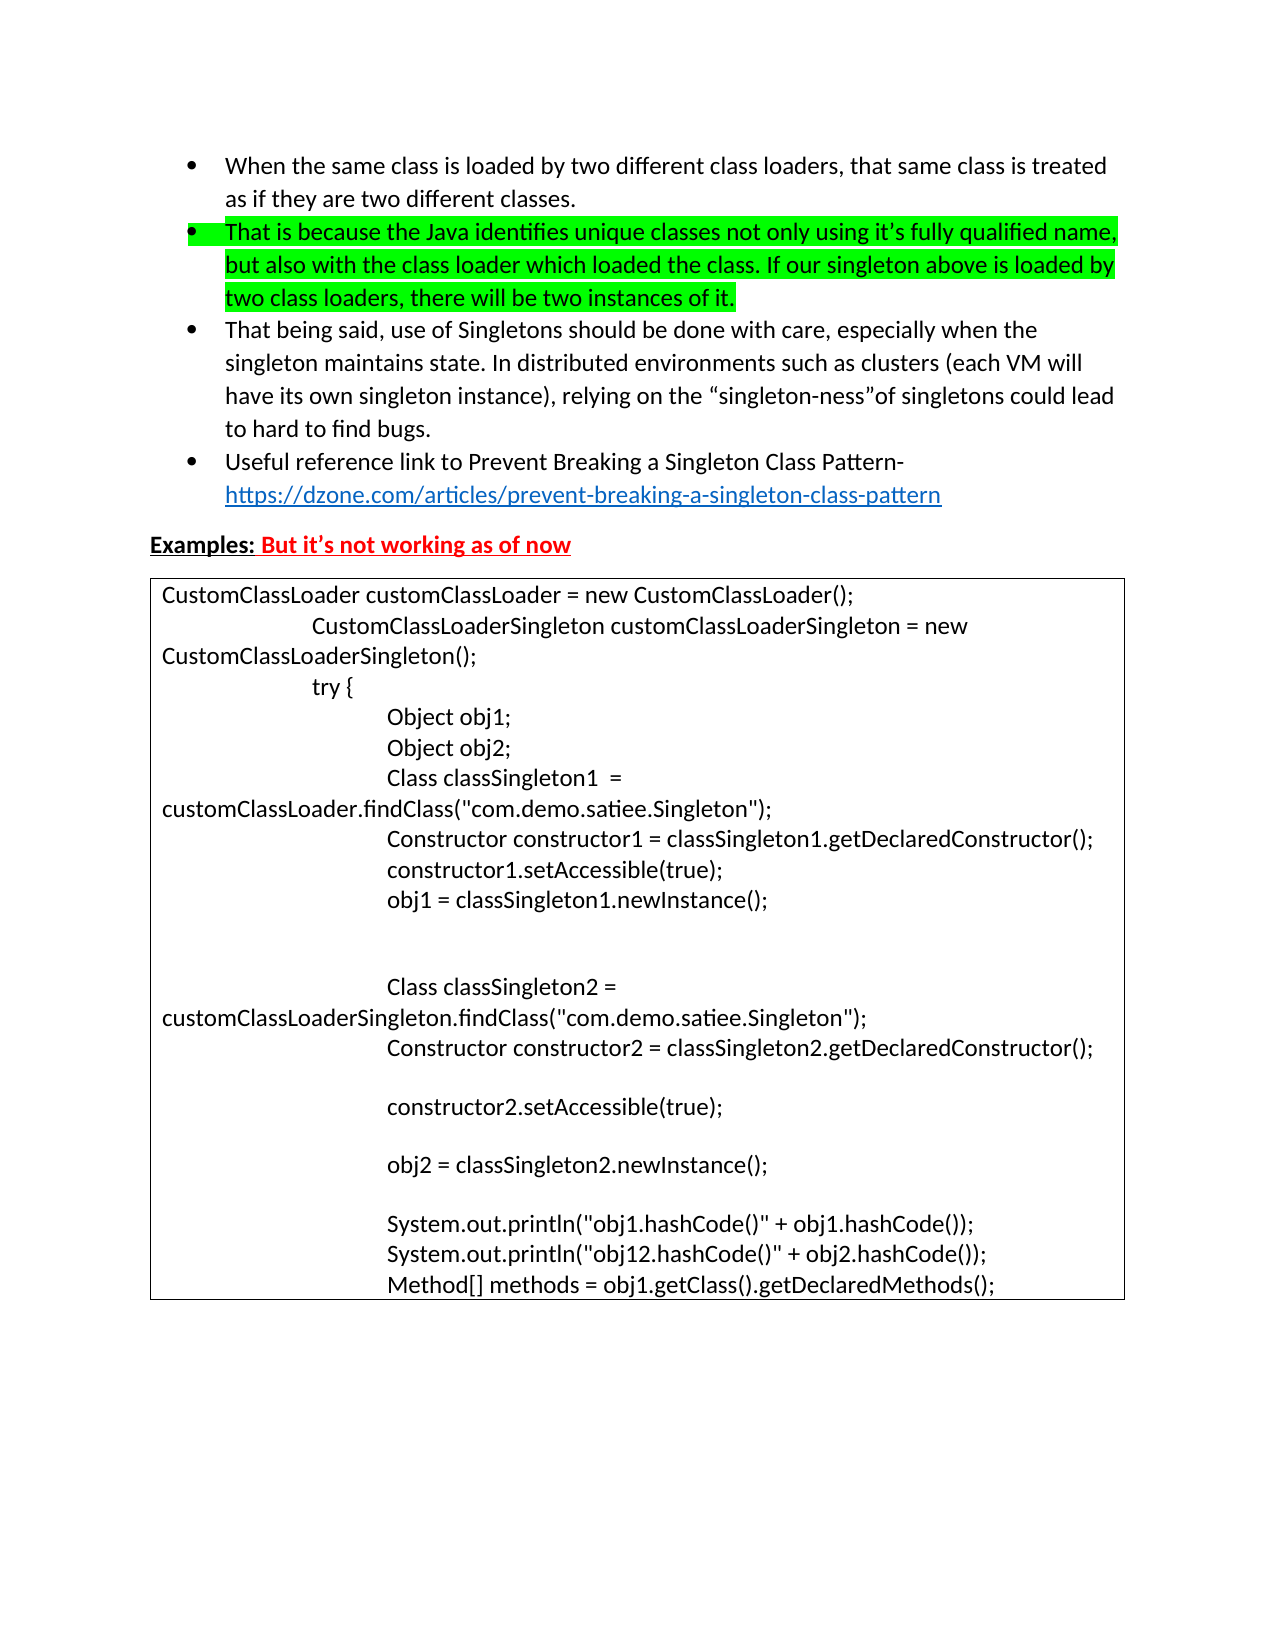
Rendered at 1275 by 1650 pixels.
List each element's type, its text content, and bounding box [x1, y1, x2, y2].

text Examples: But it’s not working as of now [150, 529, 1125, 559]
table_header CustomClassLoader customClassLoader = new CustomClassLoader(); CustomClassLoaderSingleton customClassLoaderSingleton = new CustomClassLoaderSingleton(); try { Object obj1; Object obj2; Class classSingleton1 = customClassLoader.findClass("com.demo.satiee.Singleton"); Constructor constructor1 = classSingleton1.getDeclaredConstructor(); constructor1.setAccessible(true); obj1 = classSingleton1.newInstance(); Class classSingleton2 = customClassLoaderSingleton.findClass("com.demo.satiee.Singleton"); Constructor constructor2 = classSingleton2.getDeclaredConstructor(); constructor2.setAccessible(true); obj2 = classSingleton2.newInstance(); System.out.println("obj1.hashCode()" + obj1.hashCode()); System.out.println("obj12.hashCode()" + obj2.hashCode()); Method[] methods = obj1.getClass().getDeclaredMethods(); [151, 579, 1124, 1299]
list That is because the Java identifies unique classes not only using it’s fully qualified name, but also with the class loader which loaded the class. If our singleton above is loaded by two class loaders, there will be two instances of it. [187, 216, 1125, 312]
list When the same class is loaded by two different class loaders, that same class is treated as if they are two different classes. [187, 150, 1125, 213]
list Useful reference link to Prevent Breaking a Singleton Class Pattern- https://dzone.com/articles/prevent-breaking-a-singleton-class-pattern [187, 446, 1125, 510]
list That being said, use of Singletons should be done with care, especially when the singleton maintains state. In distributed environments such as clusters (each VM will have its own singleton instance), relying on the “singleton-ness”of singletons could lead to hard to find bugs. [187, 314, 1125, 444]
